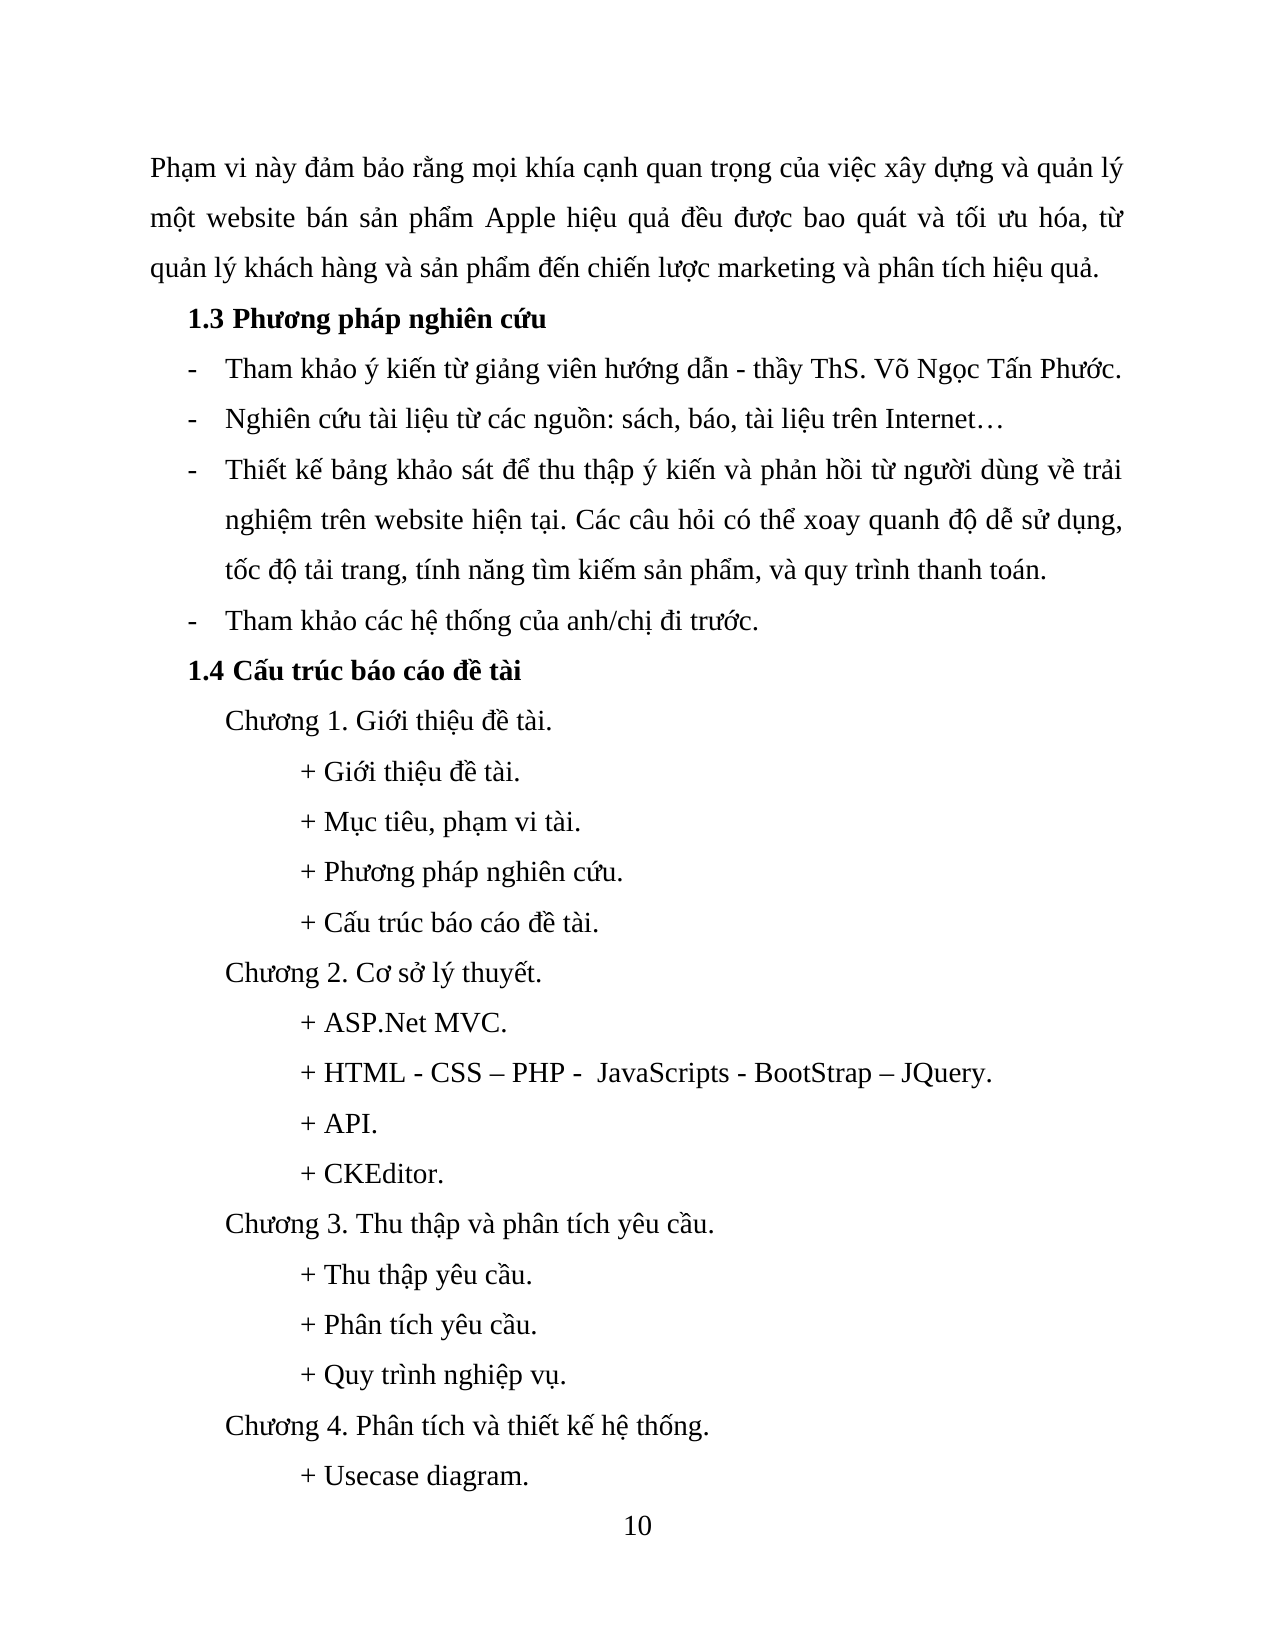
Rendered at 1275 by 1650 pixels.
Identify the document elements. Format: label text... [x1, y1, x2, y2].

text + Giới thiệu đề tài. [150, 754, 1125, 787]
text Chương 2. Cơ sở lý thuyết. [150, 955, 1125, 988]
text + Phân tích yêu cầu. [150, 1307, 1125, 1341]
list Nghiên cứu tài liệu từ các nguồn: sách, báo, tài liệu trên Internet… [187, 402, 1125, 435]
text Phạm vi này đảm bảo rằng mọi khía cạnh quan trọng của việc xây dựng và quản lý một website bán sản phẩm Apple hiệu quả đều được bao quát và tối ưu hóa, từ quản lý khách hàng và sản phẩm đến chiến lược marketing và phân tích hiệu quả. [150, 150, 1125, 284]
text Chương 4. Phân tích và thiết kế hệ thống. [150, 1408, 1125, 1441]
text Chương 1. Giới thiệu đề tài. [150, 703, 1125, 737]
list Cấu trúc báo cáo đề tài [187, 653, 1125, 687]
list Tham khảo ý kiến từ giảng viên hướng dẫn - thầy ThS. Võ Ngọc Tấn Phước. [187, 351, 1125, 385]
list Tham khảo các hệ thống của anh/chị đi trước. [187, 603, 1125, 636]
text + Quy trình nghiệp vụ. [150, 1357, 1125, 1391]
text + HTML - CSS – PHP - JavaScripts - BootStrap – JQuery. [150, 1056, 1125, 1089]
text + CKEditor. [150, 1156, 1125, 1190]
text + API. [150, 1106, 1125, 1139]
list Phương pháp nghiên cứu [187, 301, 1125, 334]
text + Cấu trúc báo cáo đề tài. [150, 905, 1125, 938]
list Thiết kế bảng khảo sát để thu thập ý kiến và phản hồi từ người dùng về trải nghiệm trên website hiện tại. Các câu hỏi có thể xoay quanh độ dễ sử dụng, tốc độ tải trang, tính năng tìm kiếm sản phẩm, và quy trình thanh toán. [187, 452, 1125, 586]
text + Usecase diagram. [150, 1458, 1125, 1492]
text Chương 3. Thu thập và phân tích yêu cầu. [150, 1207, 1125, 1240]
text + ASP.Net MVC. [150, 1005, 1125, 1039]
text + Phương pháp nghiên cứu. [150, 854, 1125, 888]
text + Mục tiêu, phạm vi tài. [150, 804, 1125, 838]
text + Thu thập yêu cầu. [150, 1257, 1125, 1290]
